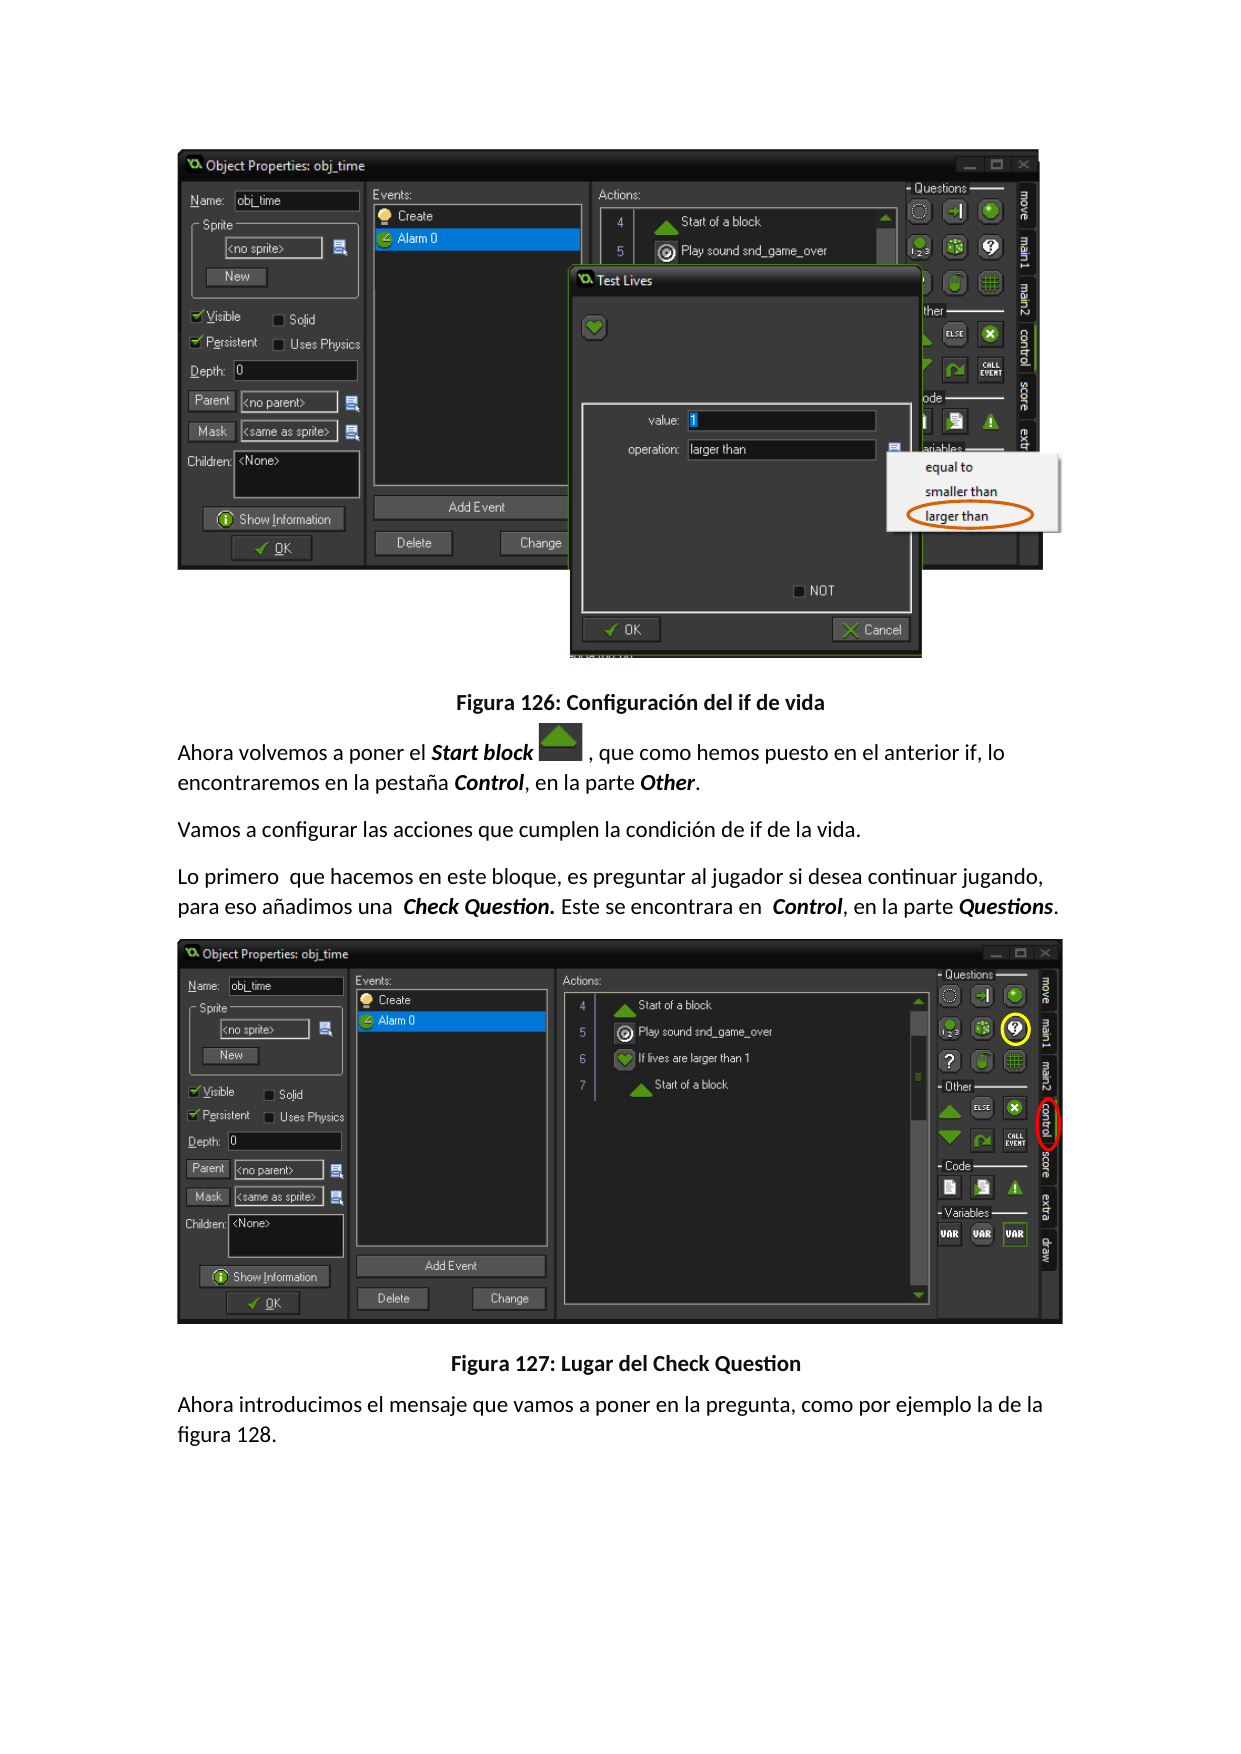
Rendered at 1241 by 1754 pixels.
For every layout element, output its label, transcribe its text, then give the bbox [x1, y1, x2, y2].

picture [538, 723, 583, 761]
text Lo primero que hacemos en este bloque, es preguntar al jugador si desea continuar jugando, para eso añadimos una Check Question. Este se encontrara en Control, en la parte Questions. [177, 862, 1063, 921]
text Vamos a configurar las acciones que cumplen la condición de if de la vida. [177, 815, 1063, 843]
picture [177, 939, 1063, 1324]
text Ahora introducimos el mensaje que vamos a poner en la pregunta, como por ejemplo la de la figura 128. [177, 1390, 1063, 1448]
text Ahora volvemos a poner el Start block , que como hemos puesto en el anterior if, lo encontraremos en la pestaña Control, en la parte Other. [177, 723, 1063, 797]
picture [177, 147, 1063, 658]
